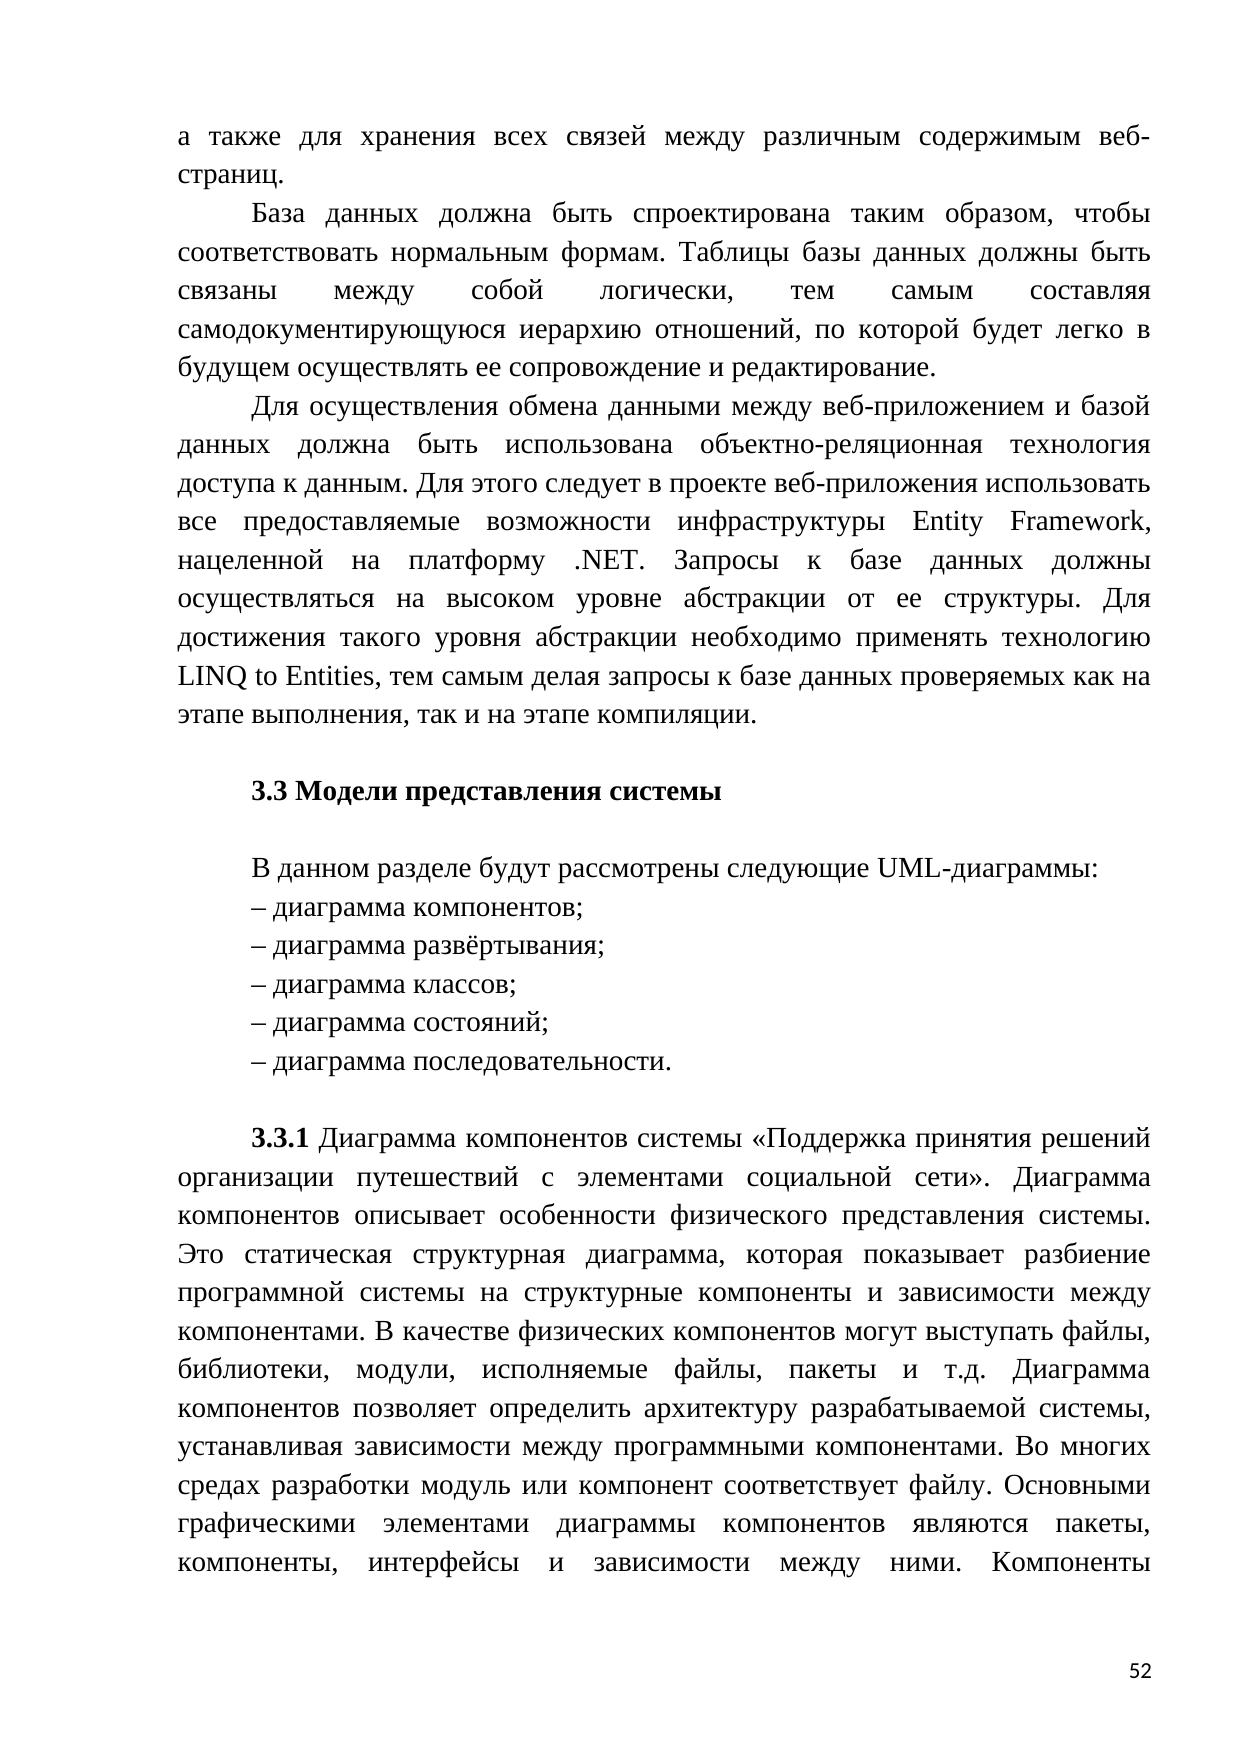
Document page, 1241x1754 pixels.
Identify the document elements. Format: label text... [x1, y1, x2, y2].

text – диаграмма развёртывания; [177, 927, 1152, 961]
text – диаграмма компонентов; [177, 889, 1152, 922]
text – диаграмма последовательности. [177, 1043, 1152, 1077]
text В данном разделе будут рассмотрены следующие UML-диаграммы: [177, 850, 1152, 884]
text 3.3 Модели представления системы [177, 773, 1152, 807]
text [177, 118, 1152, 190]
text – диаграмма состояний; [177, 1004, 1152, 1038]
text База данных должна быть спроектирована таким образом, чтобы соответствовать нормальным формам. Таблицы базы данных должны быть связаны между собой логически, тем самым составляя самодокументирующуюся иерархию отношений, по которой будет легко в будущем осуществлять ее сопровождение и редактирование. [177, 195, 1152, 383]
text – диаграмма классов; [177, 966, 1152, 999]
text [177, 1120, 1152, 1578]
text Для осуществления обмена данными между веб-приложением и базой данных должна быть использована объектно-реляционная технология доступа к данным. Для этого следует в проекте веб-приложения использовать все предоставляемые возможности инфраструктуры Entity Framework, нацеленной на платформу .NET. Запросы к базе данных должны осуществляться на высоком уровне абстракции от ее структуры. Для достижения такого уровня абстракции необходимо применять технологию LINQ to Entities, тем самым делая запросы к базе данных проверяемых как на этапе выполнения, так и на этапе компиляции. [177, 388, 1152, 730]
